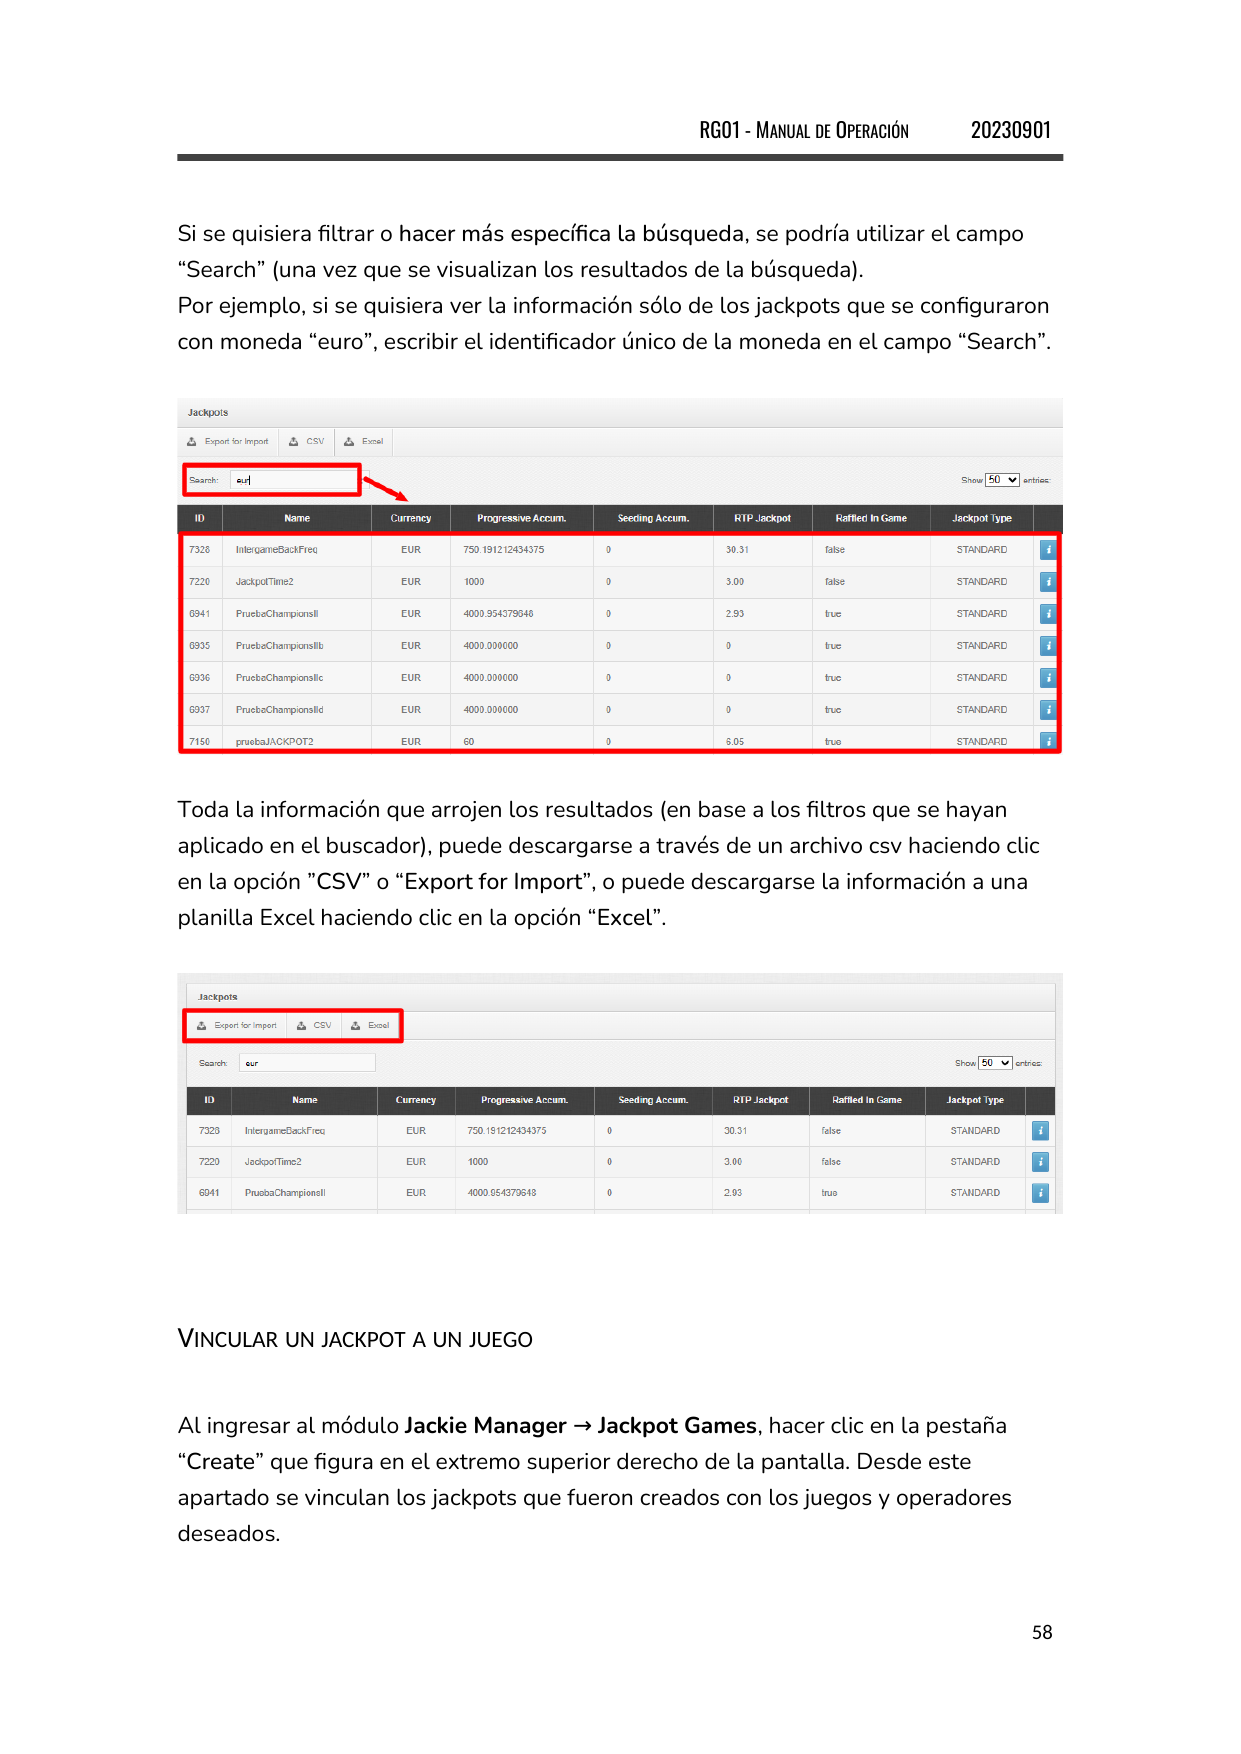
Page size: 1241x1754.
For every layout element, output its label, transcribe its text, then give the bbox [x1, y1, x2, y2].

text Al ingresar al módulo Jackie Manager → Jackpot Games, hacer clic en la pestaña “Create” que figura en el extremo superior derecho de la pantalla. Desde este apartado se vinculan los jackpots que fueron creados con los juegos y operadores deseados. [177, 1410, 1063, 1549]
text Si se quisiera filtrar o hacer más específica la búsqueda, se podría utilizar el campo “Search” (una vez que se visualizan los resultados de la búsqueda). [177, 218, 1063, 286]
picture [177, 973, 1063, 1214]
subtitle Vincular un jackpot a un juego [177, 1319, 1063, 1355]
text Por ejemplo, si se quisiera ver la información sólo de los jackpots que se configuraron con moneda “euro”, escribir el identificador único de la moneda en el campo “Search”. [177, 290, 1063, 358]
picture [177, 154, 1064, 161]
picture [177, 398, 1063, 755]
text Toda la información que arrojen los resultados (en base a los filtros que se hayan aplicado en el buscador), puede descargarse a través de un archivo csv haciendo clic en la opción ”CSV” o “Export for Import”, o puede descargarse la información a una planilla Excel haciendo clic en la opción “Excel”. [177, 794, 1063, 933]
